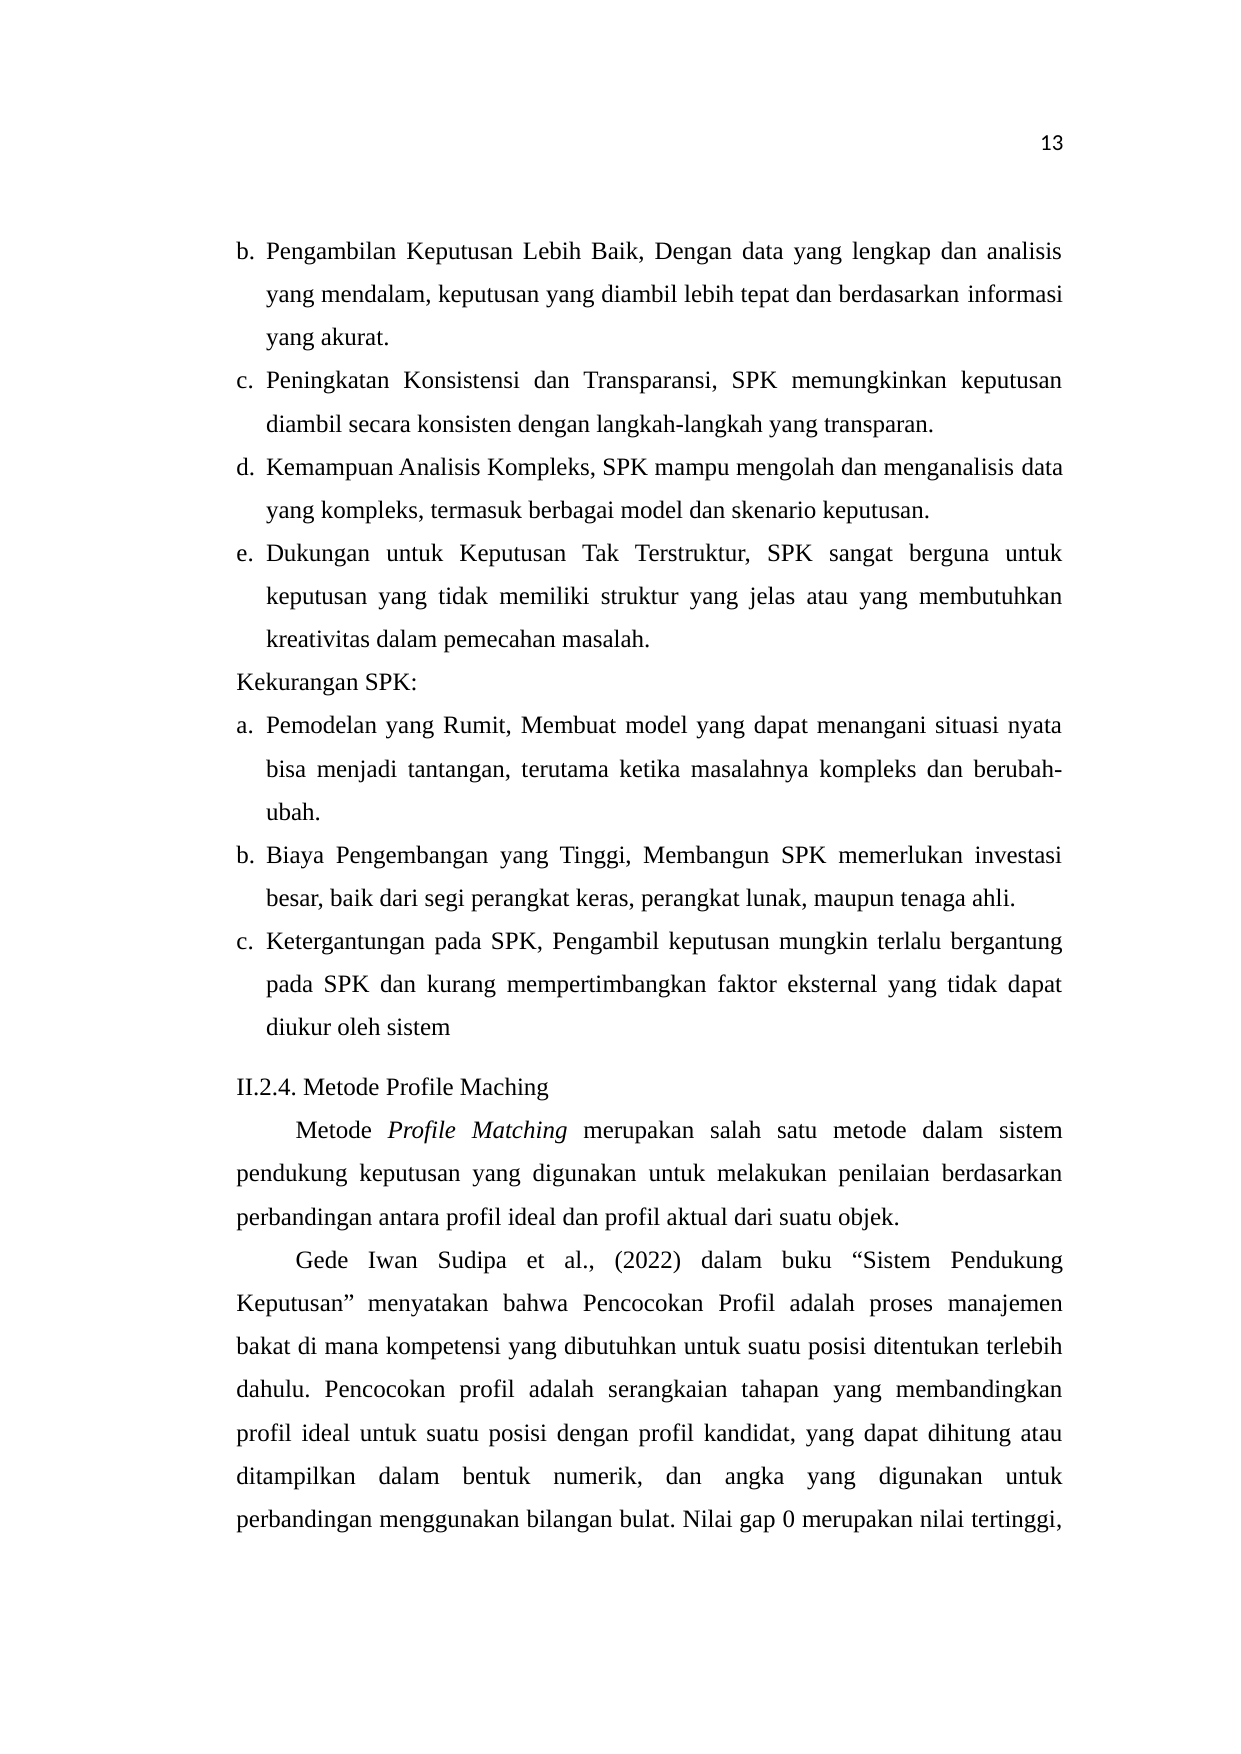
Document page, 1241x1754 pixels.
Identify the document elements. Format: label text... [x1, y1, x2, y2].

list Pemodelan yang Rumit, Membuat model yang dapat menangani situasi nyata bisa menjadi tantangan, terutama ketika masalahnya kompleks dan berubah-ubah. [236, 711, 1063, 826]
text Metode Profile Matching merupakan salah satu metode dalam sistem pendukung keputusan yang digunakan untuk melakukan penilaian berdasarkan perbandingan antara profil ideal dan profil aktual dari suatu objek. [236, 1115, 1063, 1230]
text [236, 1245, 1063, 1533]
list Peningkatan Konsistensi dan Transparansi, SPK memungkinkan keputusan diambil secara konsisten dengan langkah-langkah yang transparan. [236, 366, 1063, 437]
list Dukungan untuk Keputusan Tak Terstruktur, SPK sangat berguna untuk keputusan yang tidak memiliki struktur yang jelas atau yang membutuhkan kreativitas dalam pemecahan masalah. [236, 538, 1063, 653]
list Biaya Pengembangan yang Tinggi, Membangun SPK memerlukan investasi besar, baik dari segi perangkat keras, perangkat lunak, maupun tenaga ahli. [236, 840, 1063, 912]
list Ketergantungan pada SPK, Pengambil keputusan mungkin terlalu bergantung pada SPK dan kurang mempertimbangkan faktor eksternal yang tidak dapat diukur oleh sistem [236, 926, 1063, 1041]
subtitle Metode Profile Maching [236, 1072, 1063, 1101]
list Pengambilan Keputusan Lebih Baik, Dengan data yang lengkap dan analisis yang mendalam, keputusan yang diambil lebih tepat dan berdasarkan informasi yang akurat. [236, 236, 1063, 351]
list Kemampuan Analisis Kompleks, SPK mampu mengolah dan menganalisis data yang kompleks, termasuk berbagai model dan skenario keputusan. [236, 452, 1063, 524]
list Kekurangan SPK: [236, 667, 1063, 696]
